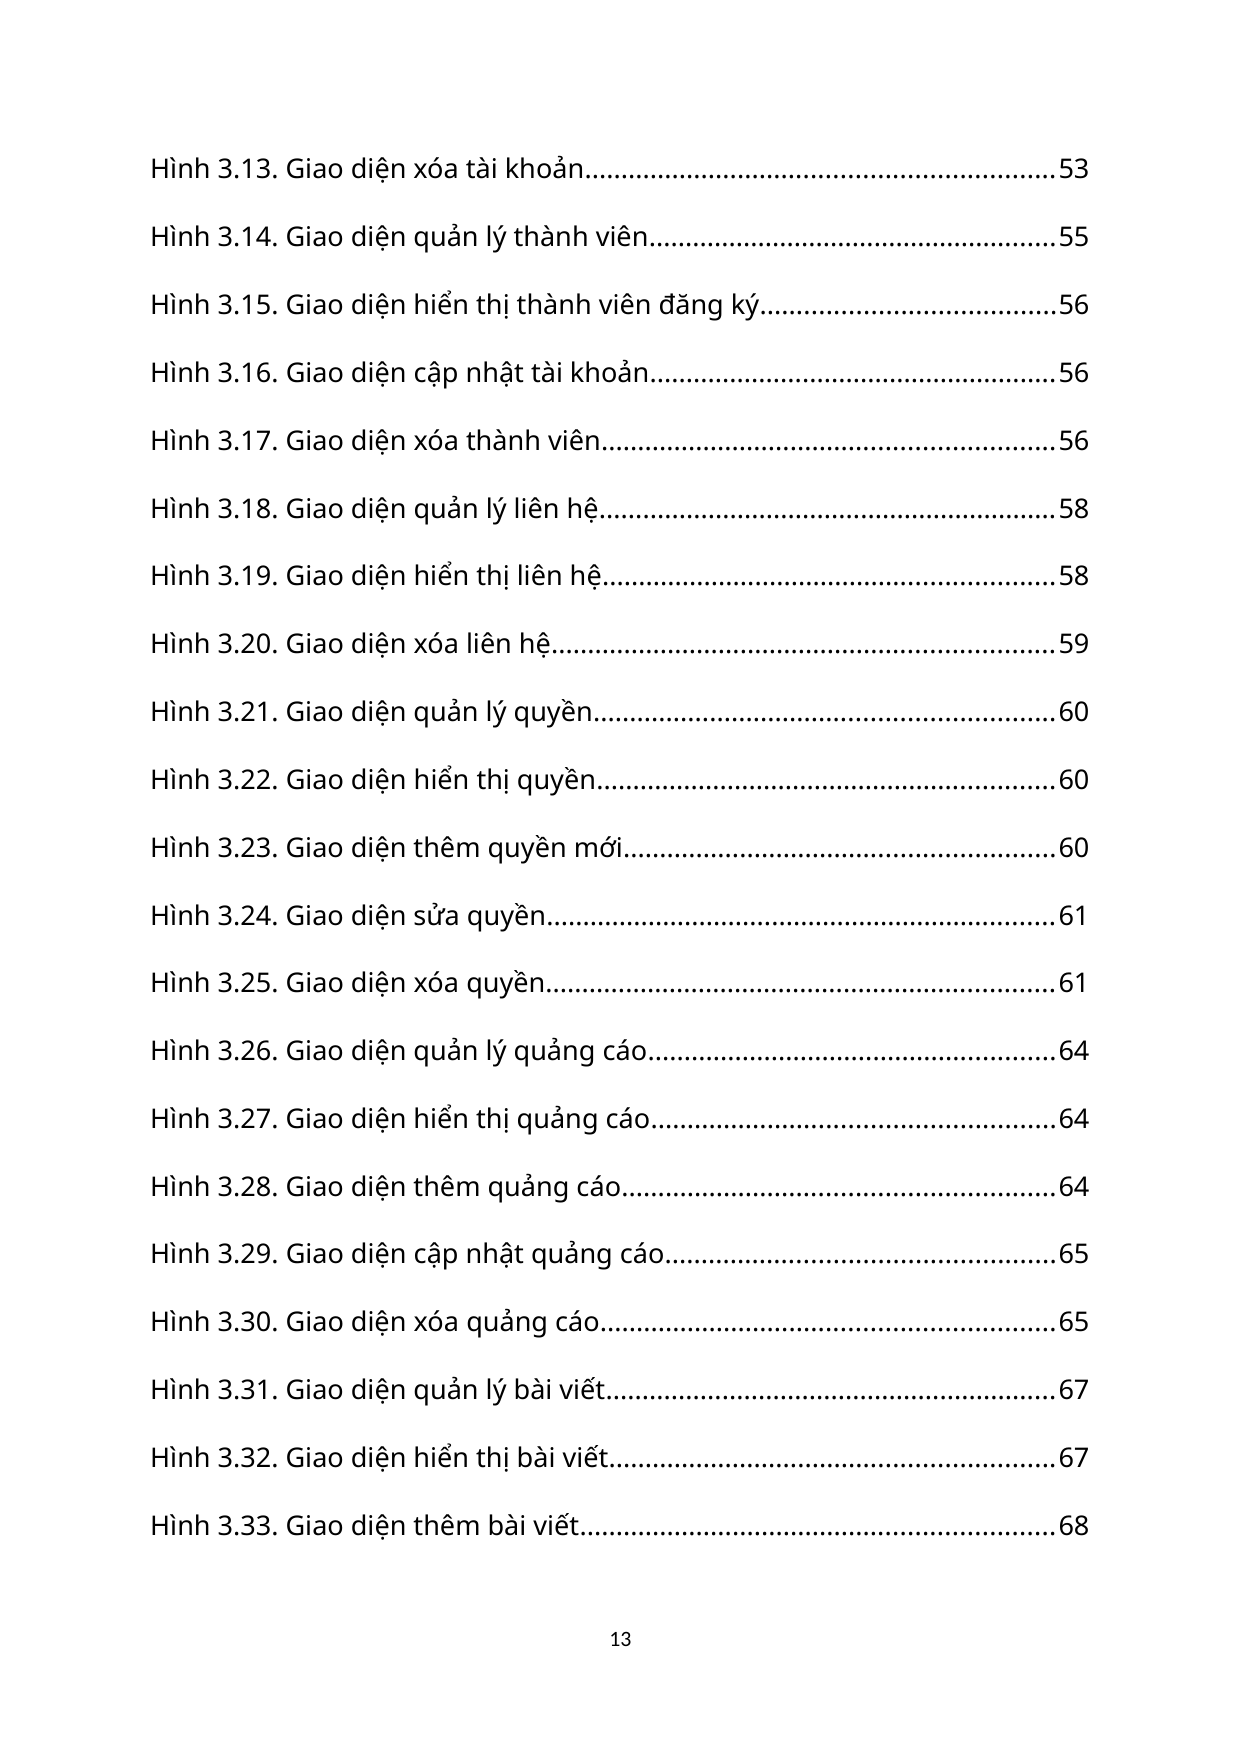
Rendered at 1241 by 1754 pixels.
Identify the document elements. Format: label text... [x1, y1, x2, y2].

text Hình 3.18. Giao diện quản lý liên hệ 58 [150, 489, 1090, 526]
text Hình 3.23. Giao diện thêm quyền mới 60 [150, 828, 1090, 865]
text Hình 3.22. Giao diện hiển thị quyền 60 [150, 760, 1090, 797]
text Hình 3.33. Giao diện thêm bài viết 68 [150, 1506, 1090, 1543]
text Hình 3.14. Giao diện quản lý thành viên 55 [150, 218, 1090, 255]
text Hình 3.30. Giao diện xóa quảng cáo 65 [150, 1303, 1090, 1340]
text Hình 3.20. Giao diện xóa liên hệ 59 [150, 625, 1090, 662]
text Hình 3.32. Giao diện hiển thị bài viết 67 [150, 1438, 1090, 1475]
text Hình 3.27. Giao diện hiển thị quảng cáo 64 [150, 1099, 1090, 1136]
text Hình 3.19. Giao diện hiển thị liên hệ 58 [150, 557, 1090, 594]
text Hình 3.31. Giao diện quản lý bài viết 67 [150, 1371, 1090, 1407]
text Hình 3.13. Giao diện xóa tài khoản 53 [150, 150, 1090, 187]
text Hình 3.29. Giao diện cập nhật quảng cáo 65 [150, 1235, 1090, 1272]
text Hình 3.26. Giao diện quản lý quảng cáo 64 [150, 1032, 1090, 1068]
text Hình 3.28. Giao diện thêm quảng cáo 64 [150, 1167, 1090, 1204]
text Hình 3.17. Giao diện xóa thành viên 56 [150, 421, 1090, 458]
text Hình 3.24. Giao diện sửa quyền 61 [150, 896, 1090, 933]
text Hình 3.15. Giao diện hiển thị thành viên đăng ký 56 [150, 286, 1090, 322]
text Hình 3.16. Giao diện cập nhật tài khoản 56 [150, 353, 1090, 390]
text Hình 3.25. Giao diện xóa quyền 61 [150, 964, 1090, 1001]
text Hình 3.21. Giao diện quản lý quyền 60 [150, 692, 1090, 729]
